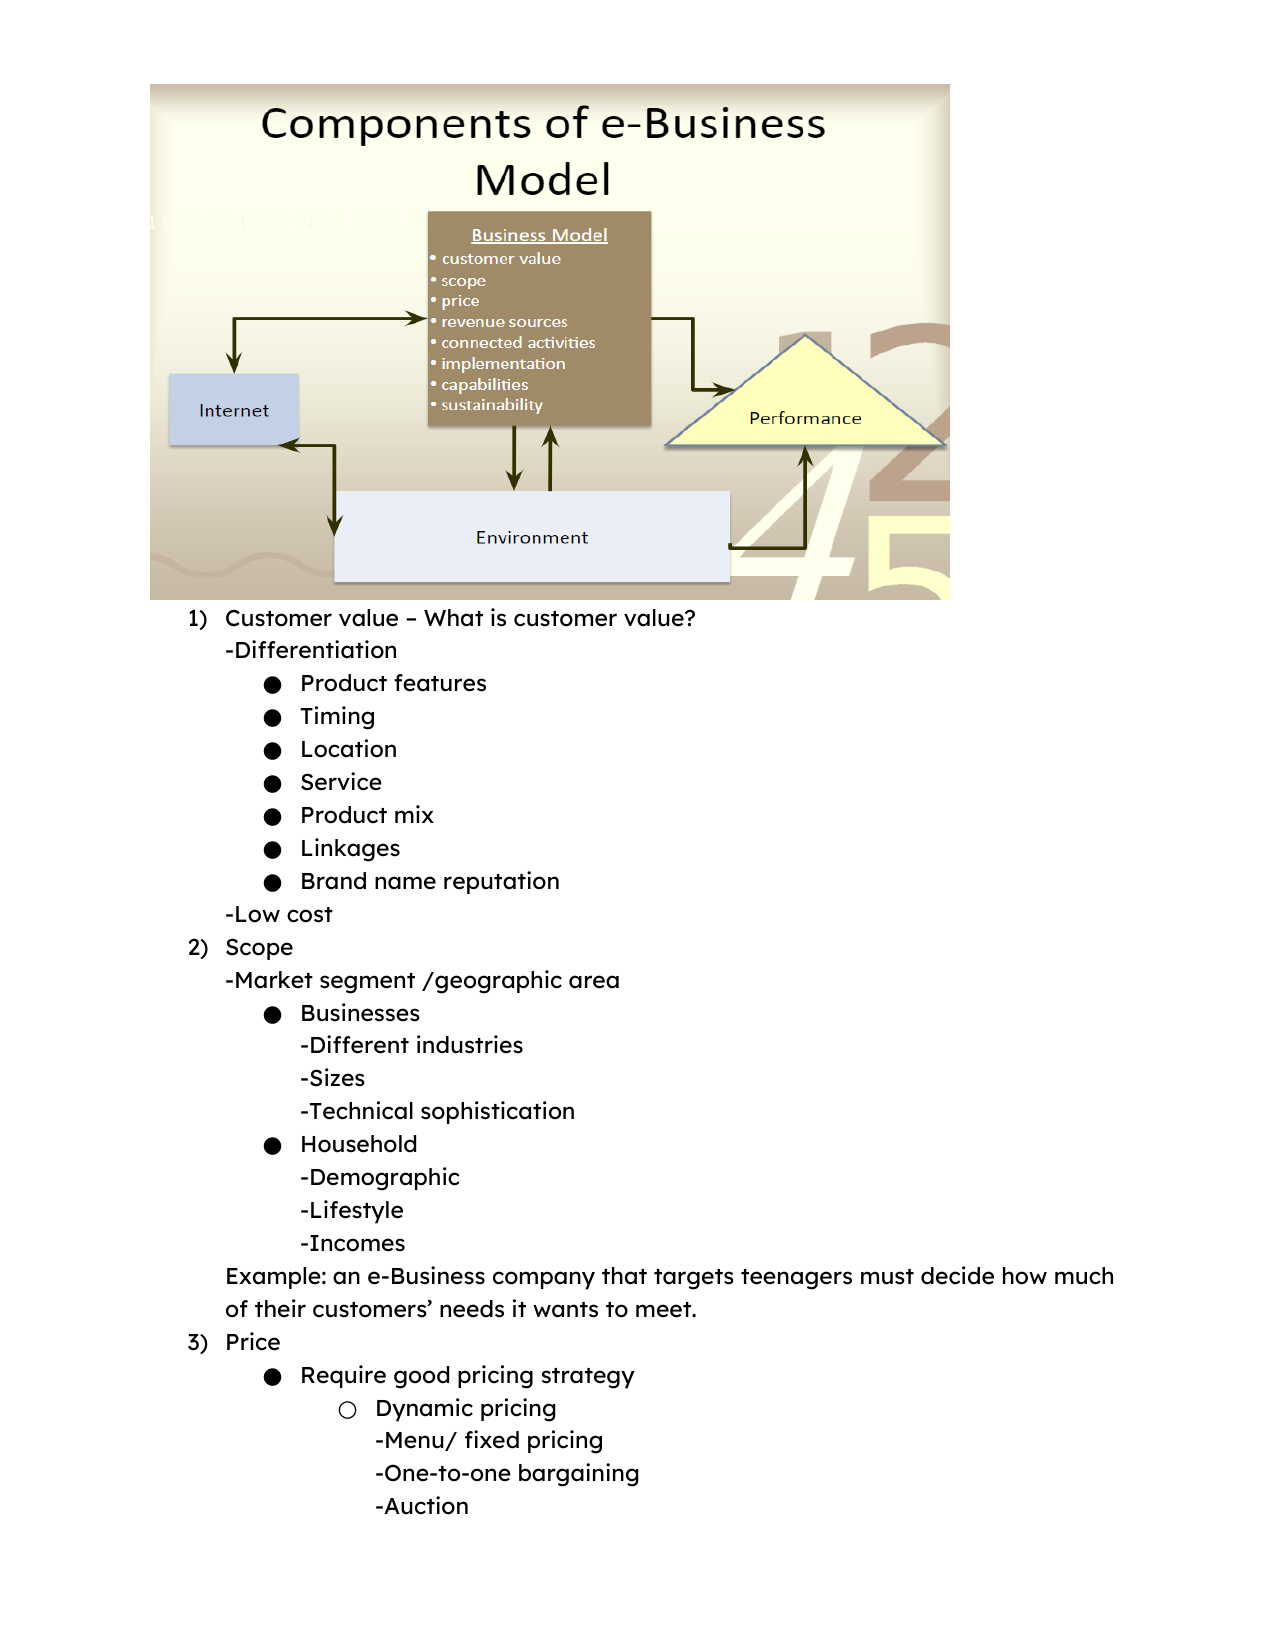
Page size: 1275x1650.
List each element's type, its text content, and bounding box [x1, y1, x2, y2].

list Linkages [262, 833, 1125, 862]
list Brand name reputation [262, 866, 1125, 895]
text -Technical sophistication [225, 1097, 1125, 1125]
list Household [262, 1130, 1125, 1158]
list Product features [262, 669, 1125, 697]
list Scope [187, 932, 1125, 961]
list Businesses [262, 998, 1125, 1027]
text -Incomes [225, 1228, 1125, 1257]
list Location [262, 735, 1125, 763]
text Example: an e-Business company that targets teenagers must decide how much of their customers’ needs it wants to meet. [225, 1261, 1125, 1323]
text -Low cost [225, 899, 1125, 928]
text -Different industries [225, 1031, 1125, 1059]
picture [150, 84, 951, 600]
text -Sizes [225, 1064, 1125, 1092]
text -Lifestyle [225, 1196, 1125, 1224]
list Dynamic pricing [337, 1393, 1125, 1422]
text -Differentiation [225, 636, 1125, 664]
list Service [262, 768, 1125, 796]
text -Auction [300, 1492, 1125, 1520]
list Customer value – What is customer value? [187, 603, 1125, 632]
text -Demographic [225, 1163, 1125, 1191]
text -One-to-one bargaining [300, 1459, 1125, 1487]
list Price [187, 1327, 1125, 1356]
list Timing [262, 702, 1125, 730]
list Require good pricing strategy [262, 1360, 1125, 1389]
text -Menu/ fixed pricing [300, 1426, 1125, 1454]
list Product mix [262, 801, 1125, 829]
text -Market segment /geographic area [150, 965, 1125, 994]
